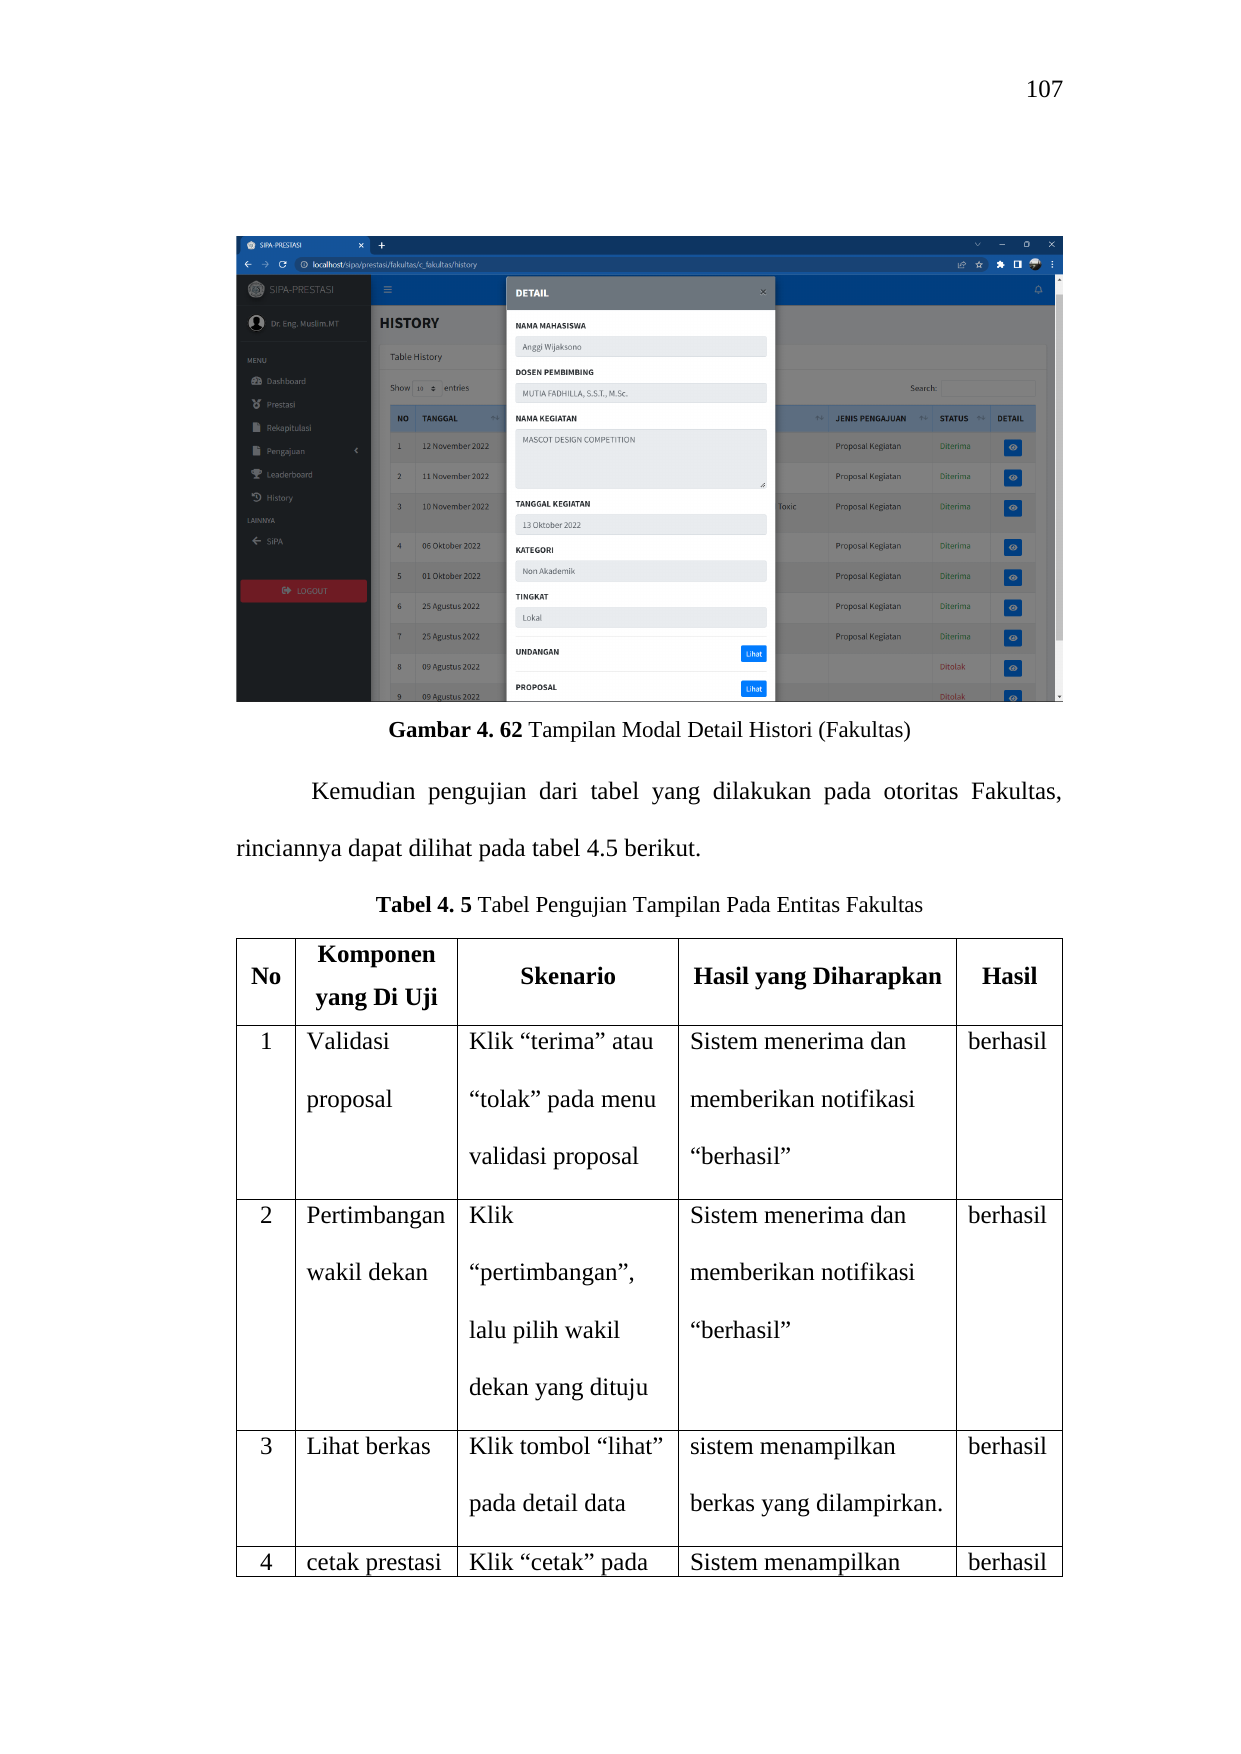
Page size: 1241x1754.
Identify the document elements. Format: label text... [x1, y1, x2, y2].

table_cell 2 [237, 1200, 295, 1430]
table_cell Pertimbangan wakil dekan [296, 1200, 457, 1430]
table_cell Klik “pertimbangan”, lalu pilih wakil dekan yang dituju [458, 1200, 678, 1430]
table_cell Klik tombol “lihat” pada detail data [458, 1431, 678, 1546]
table_cell Sistem menerima dan memberikan notifikasi “berhasil” [679, 1026, 956, 1199]
text Gambar 4. 62 Tampilan Modal Detail Histori (Fakultas) [236, 716, 1063, 742]
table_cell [679, 1547, 956, 1576]
table_header Hasil [957, 939, 1062, 1025]
table_header Komponen yang Di Uji [296, 939, 457, 1025]
table_header No [237, 939, 295, 1025]
table_cell berhasil [957, 1200, 1062, 1430]
table_cell Klik “terima” atau “tolak” pada menu validasi proposal [458, 1026, 678, 1199]
table_cell 1 [237, 1026, 295, 1199]
table_header Skenario [458, 939, 678, 1025]
table_cell Klik “cetak” pada menu prestasi [458, 1547, 678, 1576]
text Kemudian pengujian dari tabel yang dilakukan pada otoritas Fakultas, rinciannya dapat dilihat pada tabel 4.5 berikut. [236, 776, 1063, 862]
table_cell Validasi proposal [296, 1026, 457, 1199]
table_cell berhasil [957, 1547, 1062, 1576]
table_header Hasil yang Diharapkan [679, 939, 956, 1025]
text Tabel 4. 5 Tabel Pengujian Tampilan Pada Entitas Fakultas [236, 891, 1063, 917]
table_cell sistem menampilkan berkas yang dilampirkan. [679, 1431, 956, 1546]
table_cell 3 [237, 1431, 295, 1546]
table_cell Sistem menerima dan memberikan notifikasi “berhasil” [679, 1200, 956, 1430]
table_cell 4 [237, 1547, 295, 1576]
table_cell Lihat berkas [296, 1431, 457, 1546]
table_cell berhasil [957, 1026, 1062, 1199]
table_cell berhasil [957, 1431, 1062, 1546]
picture [236, 236, 1063, 702]
table_cell cetak prestasi [296, 1547, 457, 1576]
